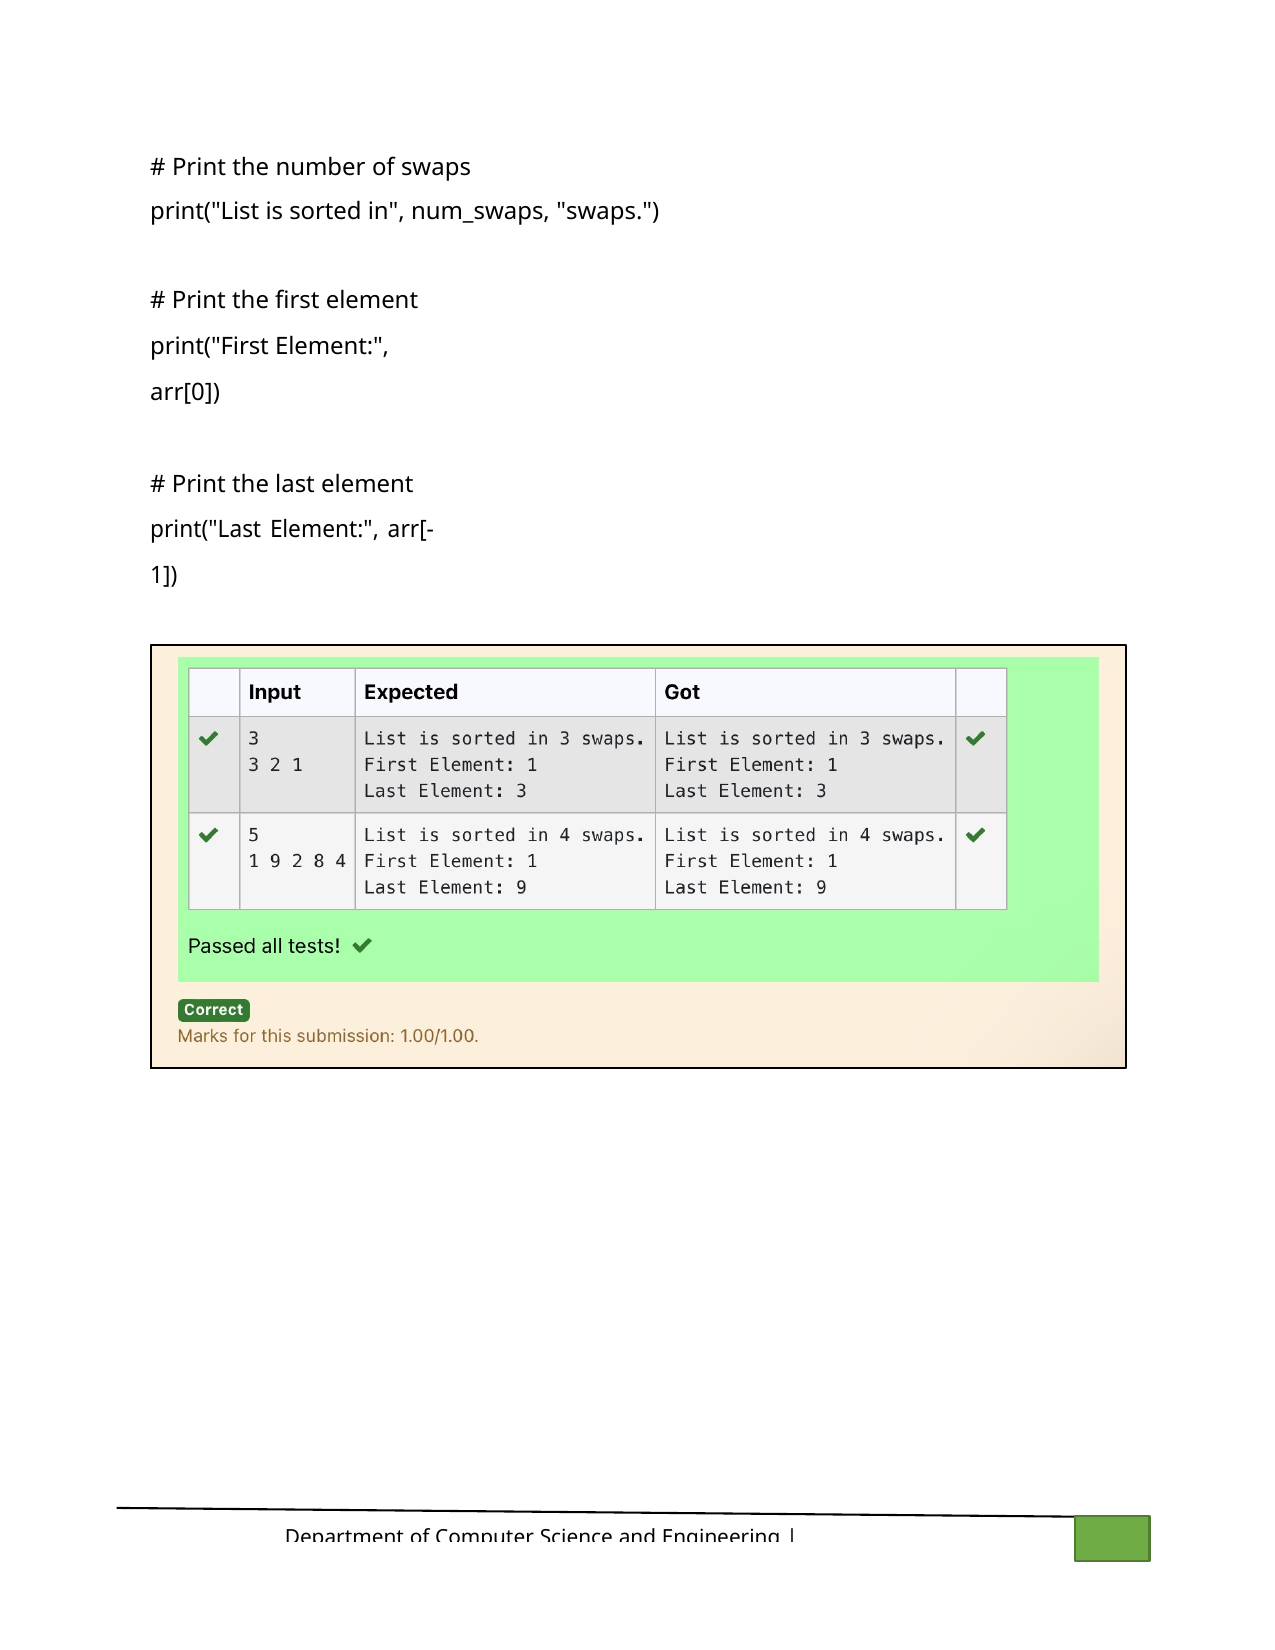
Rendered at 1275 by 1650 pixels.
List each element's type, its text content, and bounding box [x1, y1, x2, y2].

text # Print the first element print("First Element:", arr[0]) [150, 283, 444, 407]
text # Print the number of swaps [150, 149, 1162, 182]
text # Print the last element print("Last Element:", arr[-1]) [150, 466, 449, 590]
picture [152, 646, 1125, 1067]
text print("List is sorted in", num_swaps, "swaps.") [150, 194, 1162, 226]
